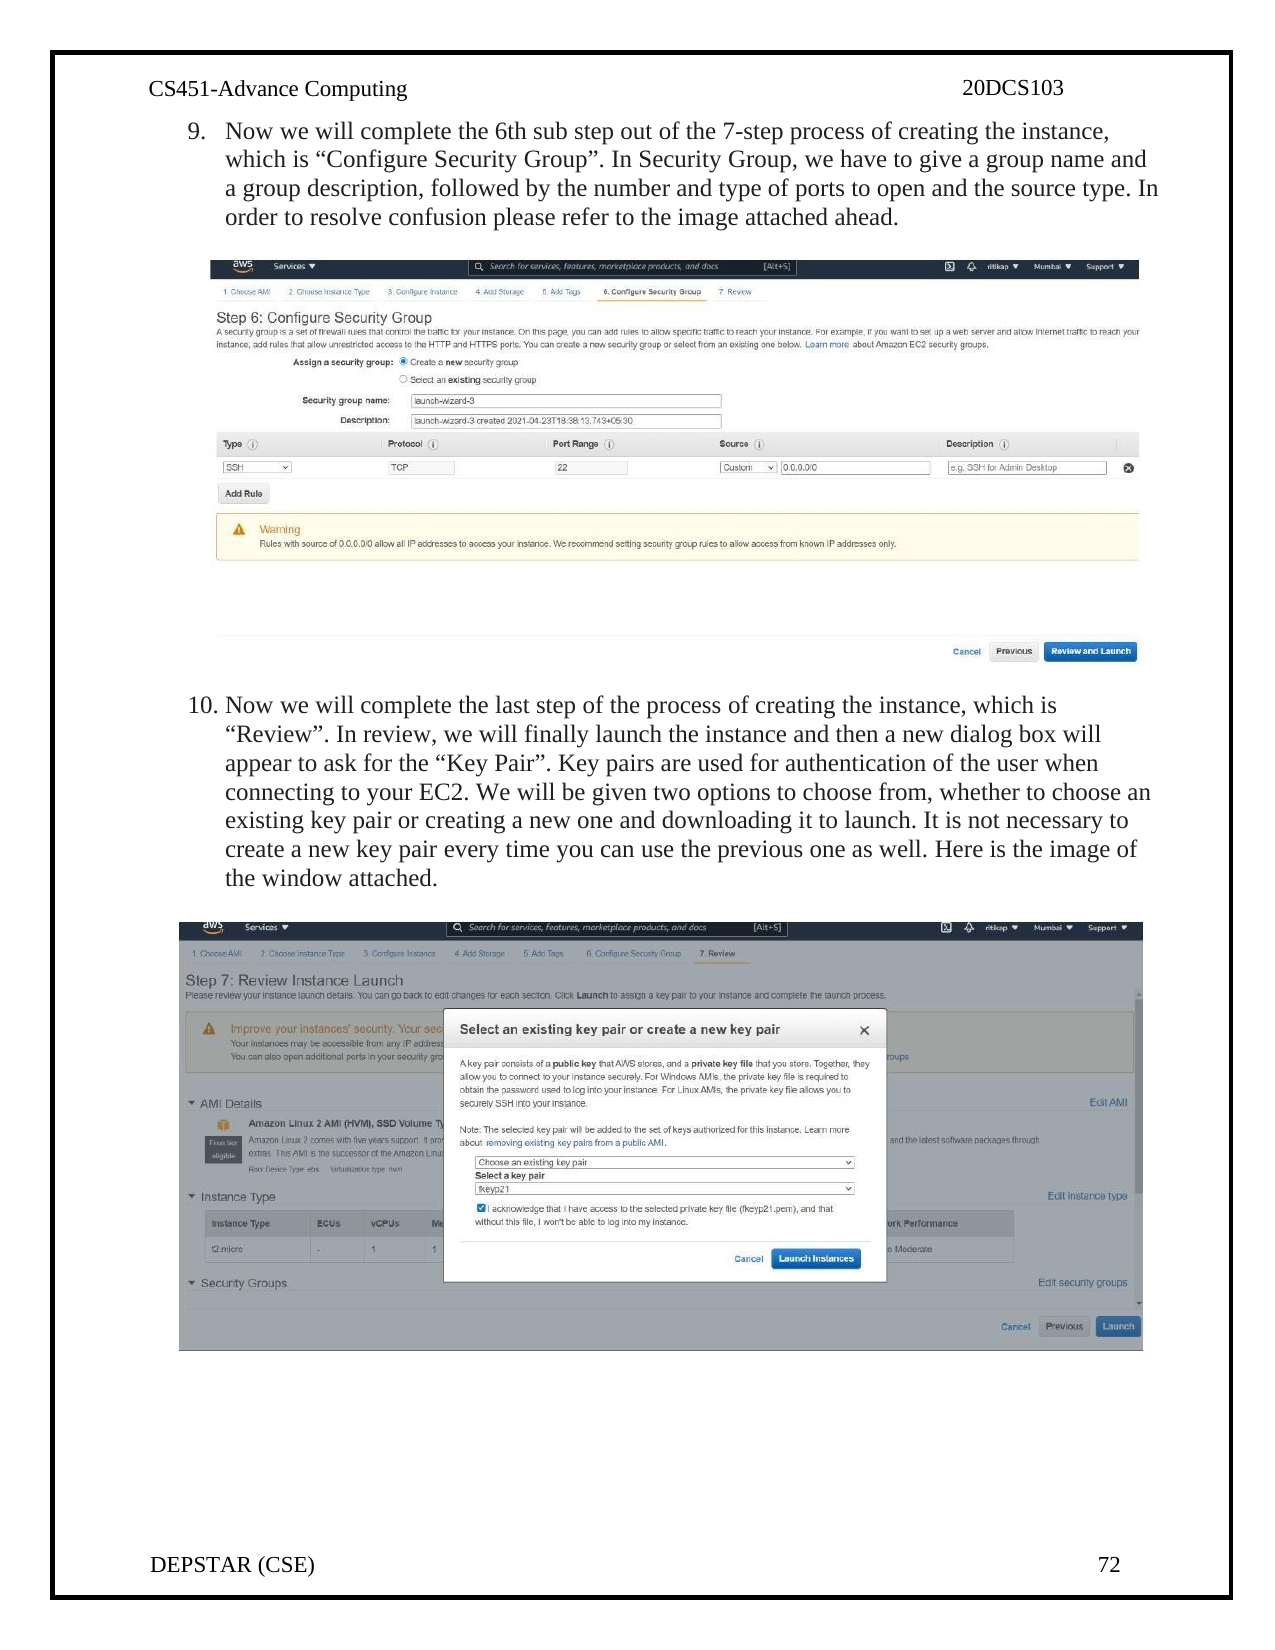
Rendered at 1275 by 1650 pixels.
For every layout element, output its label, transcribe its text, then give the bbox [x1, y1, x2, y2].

picture [210, 258, 1141, 665]
picture [178, 921, 1144, 1351]
list Now we will complete the 6th sub step out of the 7-step process of creating the instance, which is “Configure Security Group”. In Security Group, we have to give a group name and a group description, followed by the number and type of ports to open and the source type. In order to resolve confusion please refer to the image attached ahead. [187, 116, 1162, 231]
list Now we will complete the last step of the process of creating the instance, which is “Review”. In review, we will finally launch the instance and then a new dialog box will appear to ask for the “Key Pair”. Key pairs are used for authentication of the user when connecting to your EC2. We will be given two options to choose from, whether to choose an existing key pair or creating a new one and downloading it to launch. It is not necessary to create a new key pair every time you can use the previous one as well. Here is the image of the window attached. [187, 691, 1165, 892]
